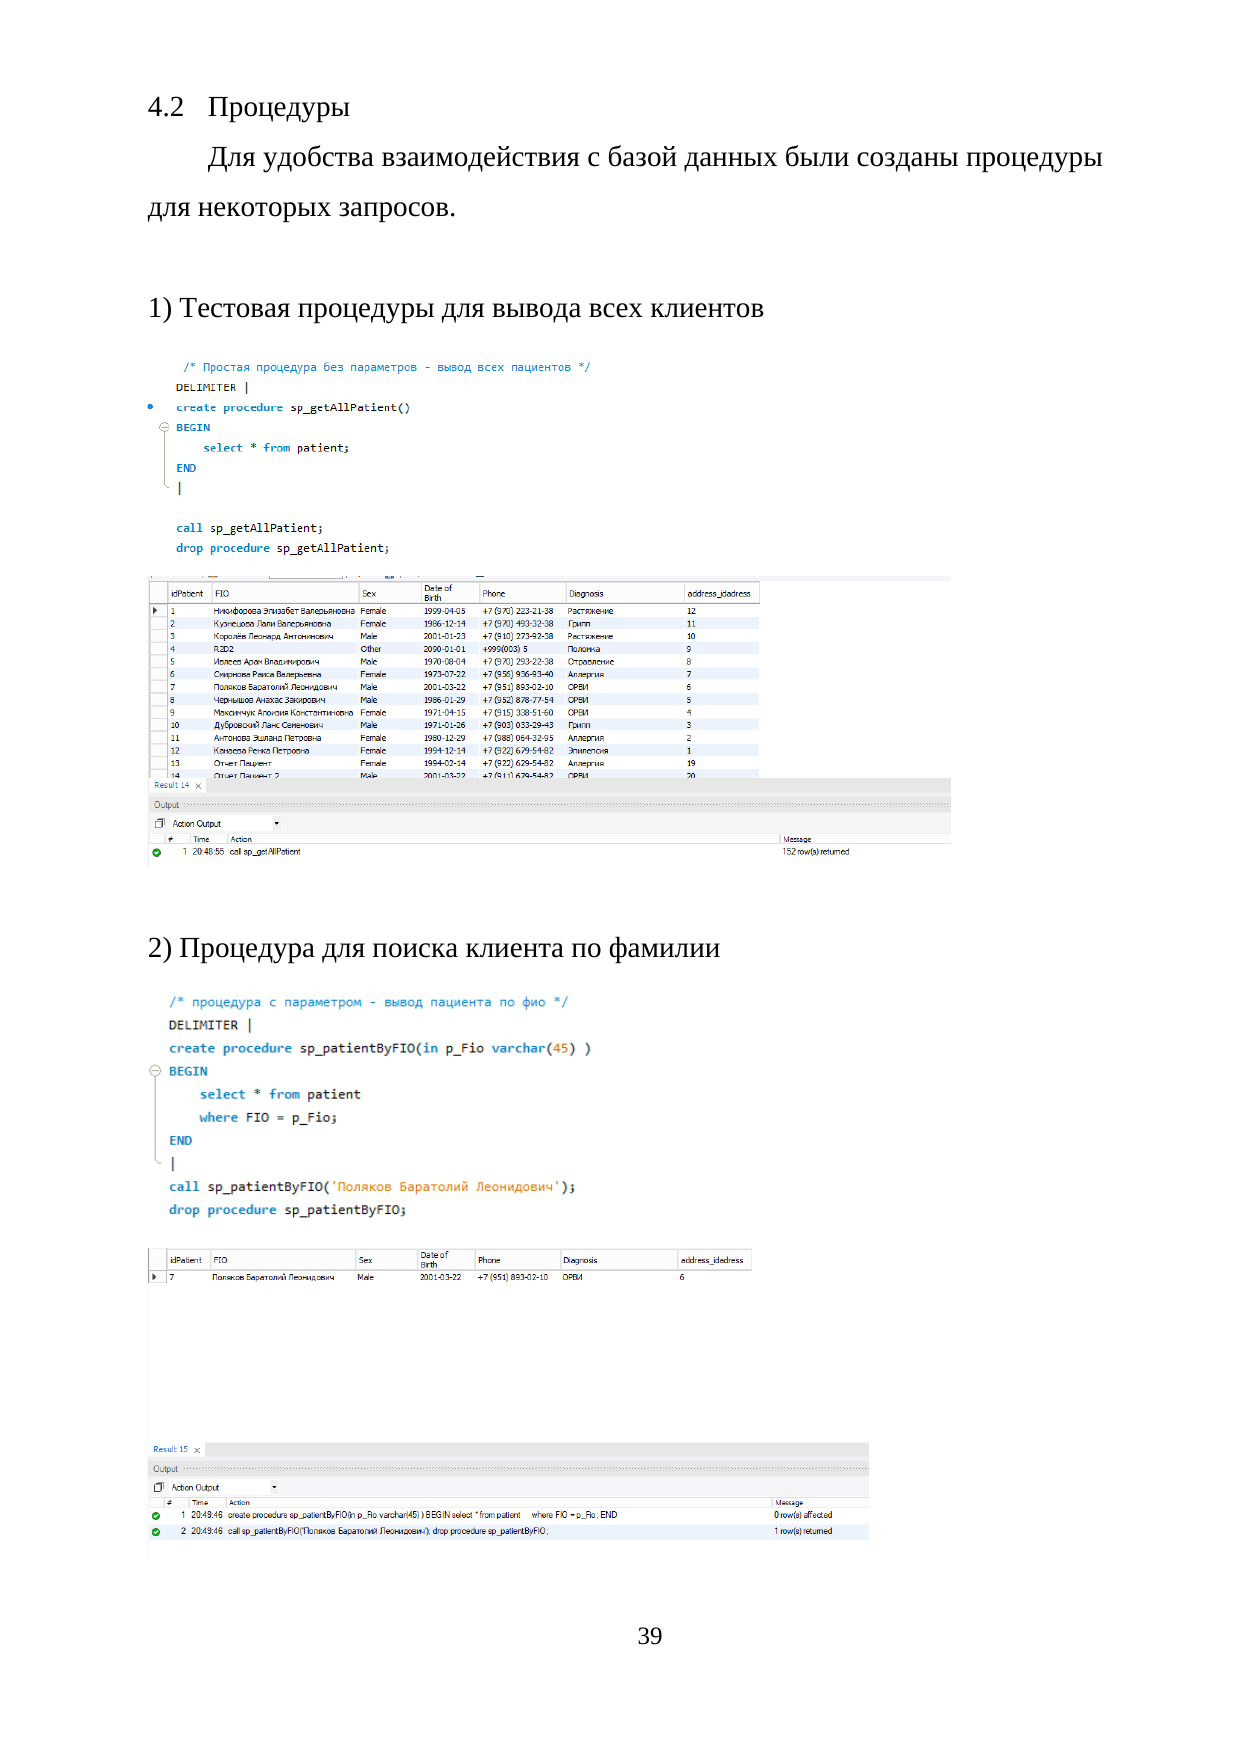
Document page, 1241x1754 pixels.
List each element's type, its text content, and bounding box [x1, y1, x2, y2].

picture [147, 980, 618, 1235]
text Для удобства взаимодействия с базой данных были созданы процедуры для некоторых запросов. [148, 139, 1152, 223]
text 2) Процедура для поиска клиента по фамилии [148, 930, 1152, 964]
subtitle Процедуры [148, 89, 1152, 122]
picture [147, 576, 951, 866]
text 1) Тестовая процедуры для вывода всех клиентов [148, 290, 1152, 323]
picture [147, 340, 605, 563]
picture [147, 1248, 869, 1561]
